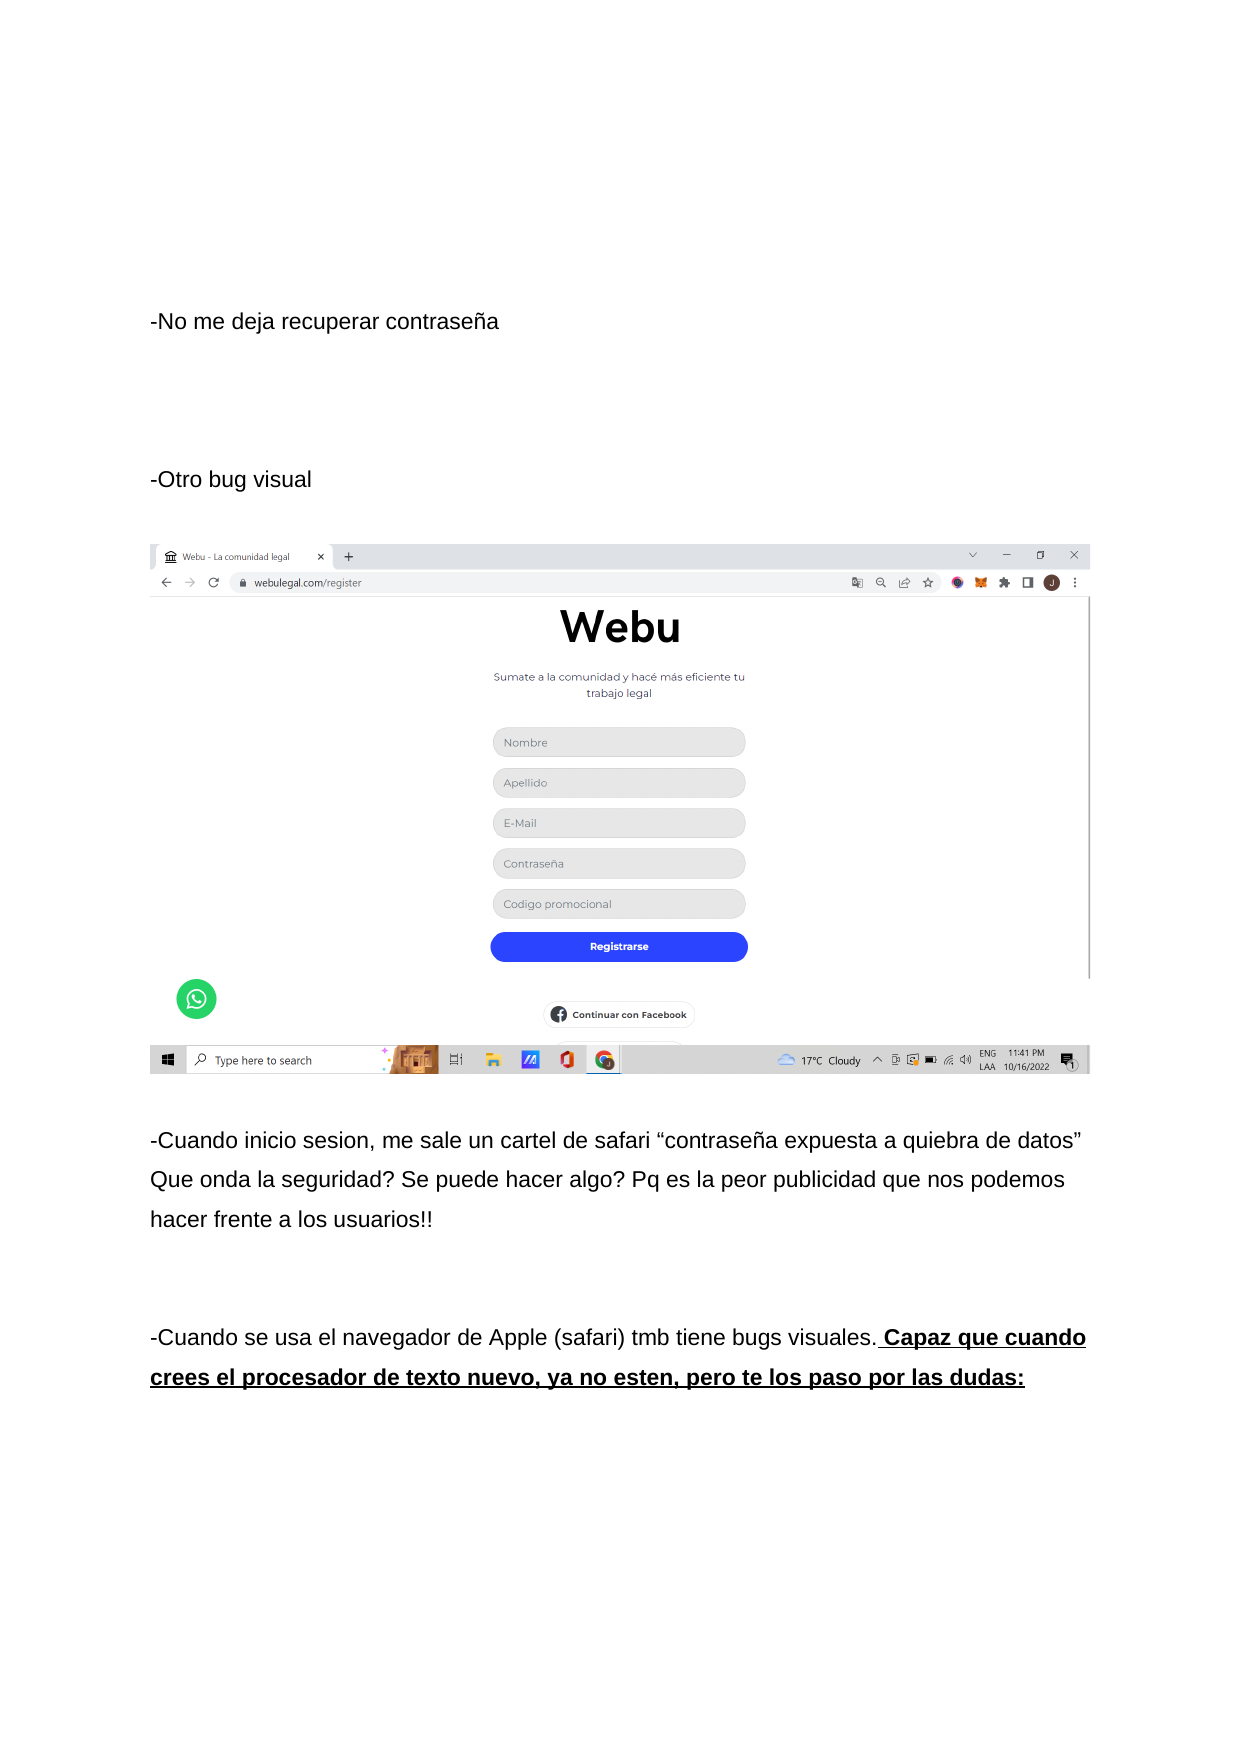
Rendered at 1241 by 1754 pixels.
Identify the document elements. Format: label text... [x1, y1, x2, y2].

text -Cuando se usa el navegador de Apple (safari) tmb tiene bugs visuales. Capaz que cuando crees el procesador de texto nuevo, ya no esten, pero te los paso por las dudas: [150, 1324, 1090, 1390]
text -Cuando inicio sesion, me sale un cartel de safari “contraseña expuesta a quiebra de datos” Que onda la seguridad? Se puede hacer algo? Pq es la peor publicidad que nos podemos hacer frente a los usuarios!! [150, 1127, 1090, 1232]
text -Otro bug visual [150, 466, 1090, 492]
text -No me deja recuperar contraseña [150, 308, 1090, 334]
picture [150, 544, 1091, 1074]
